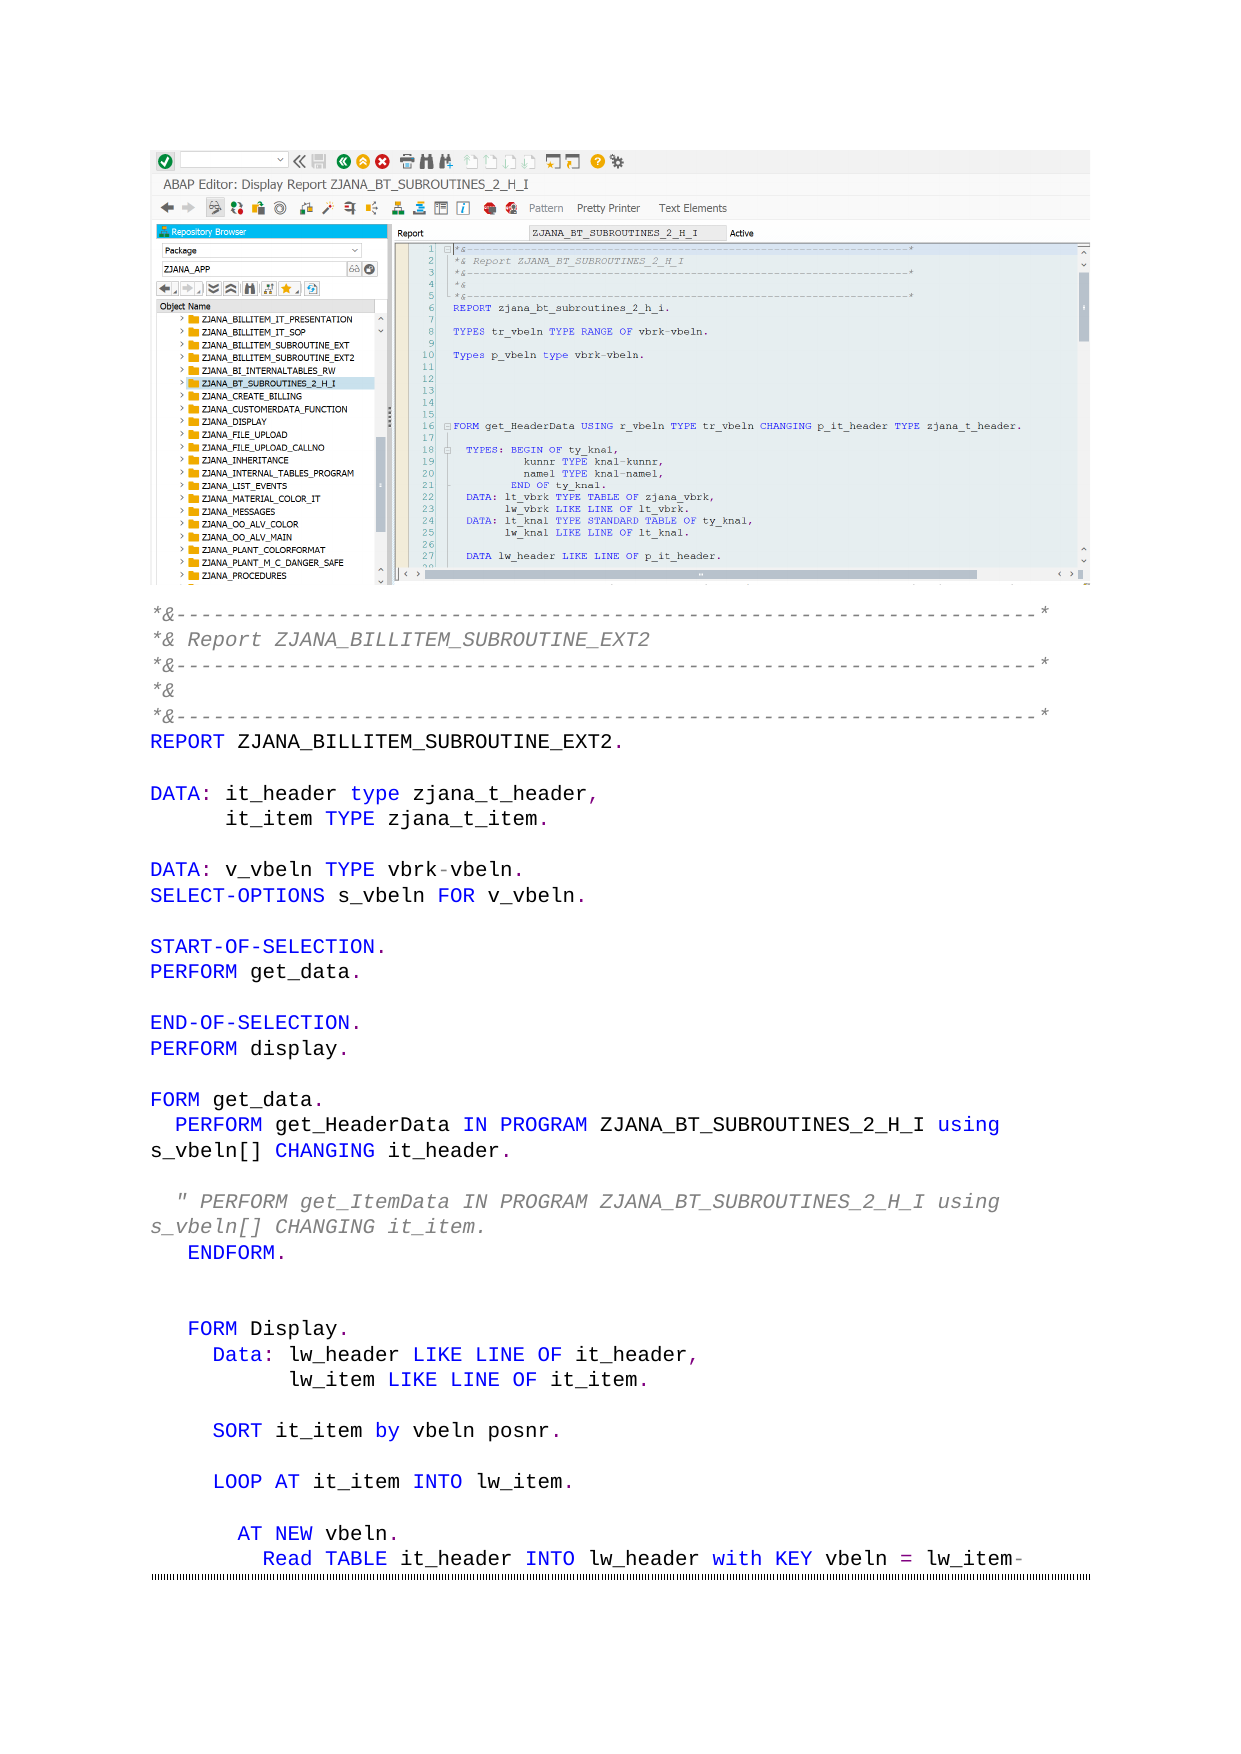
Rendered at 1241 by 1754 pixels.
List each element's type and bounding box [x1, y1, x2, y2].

picture [150, 150, 1091, 585]
text [150, 604, 1090, 1580]
